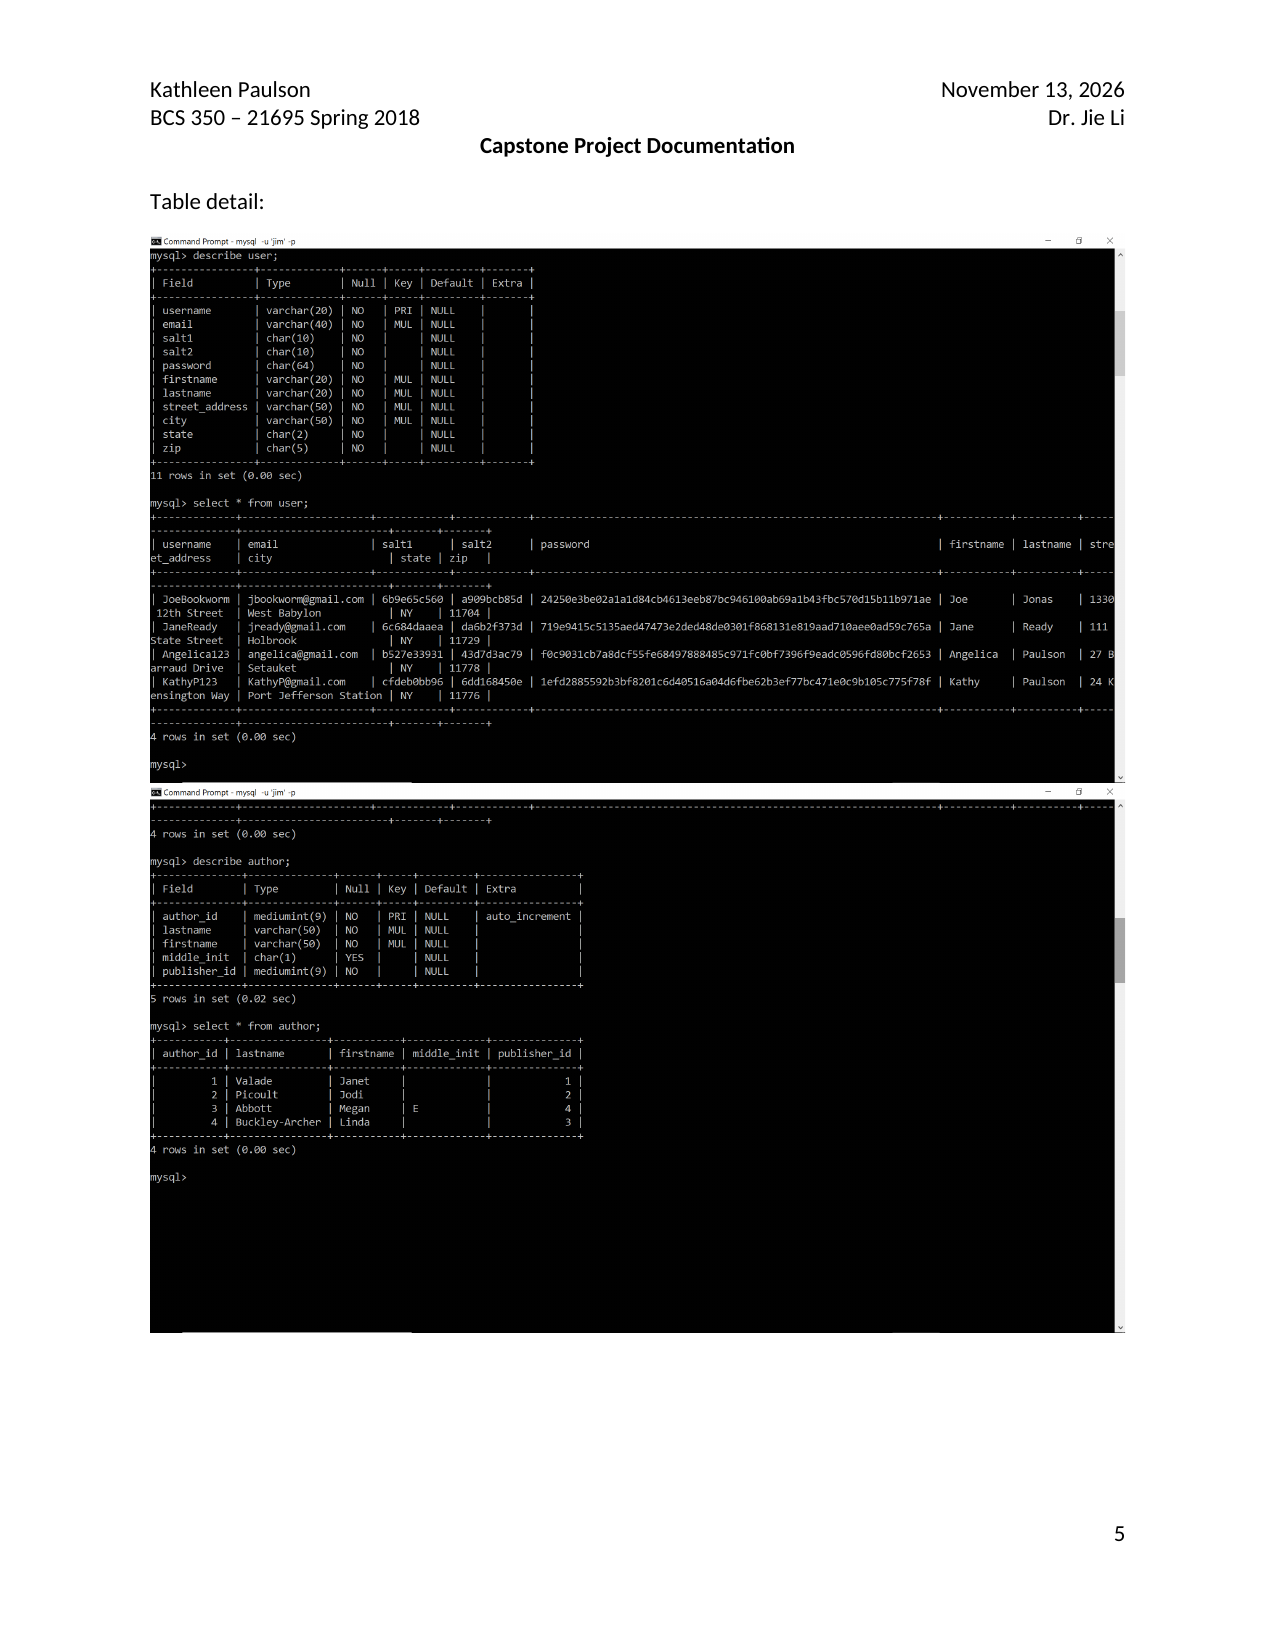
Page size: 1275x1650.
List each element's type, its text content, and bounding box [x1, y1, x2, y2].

text Table detail: [150, 187, 1125, 215]
picture [150, 233, 1125, 783]
picture [150, 784, 1125, 1333]
